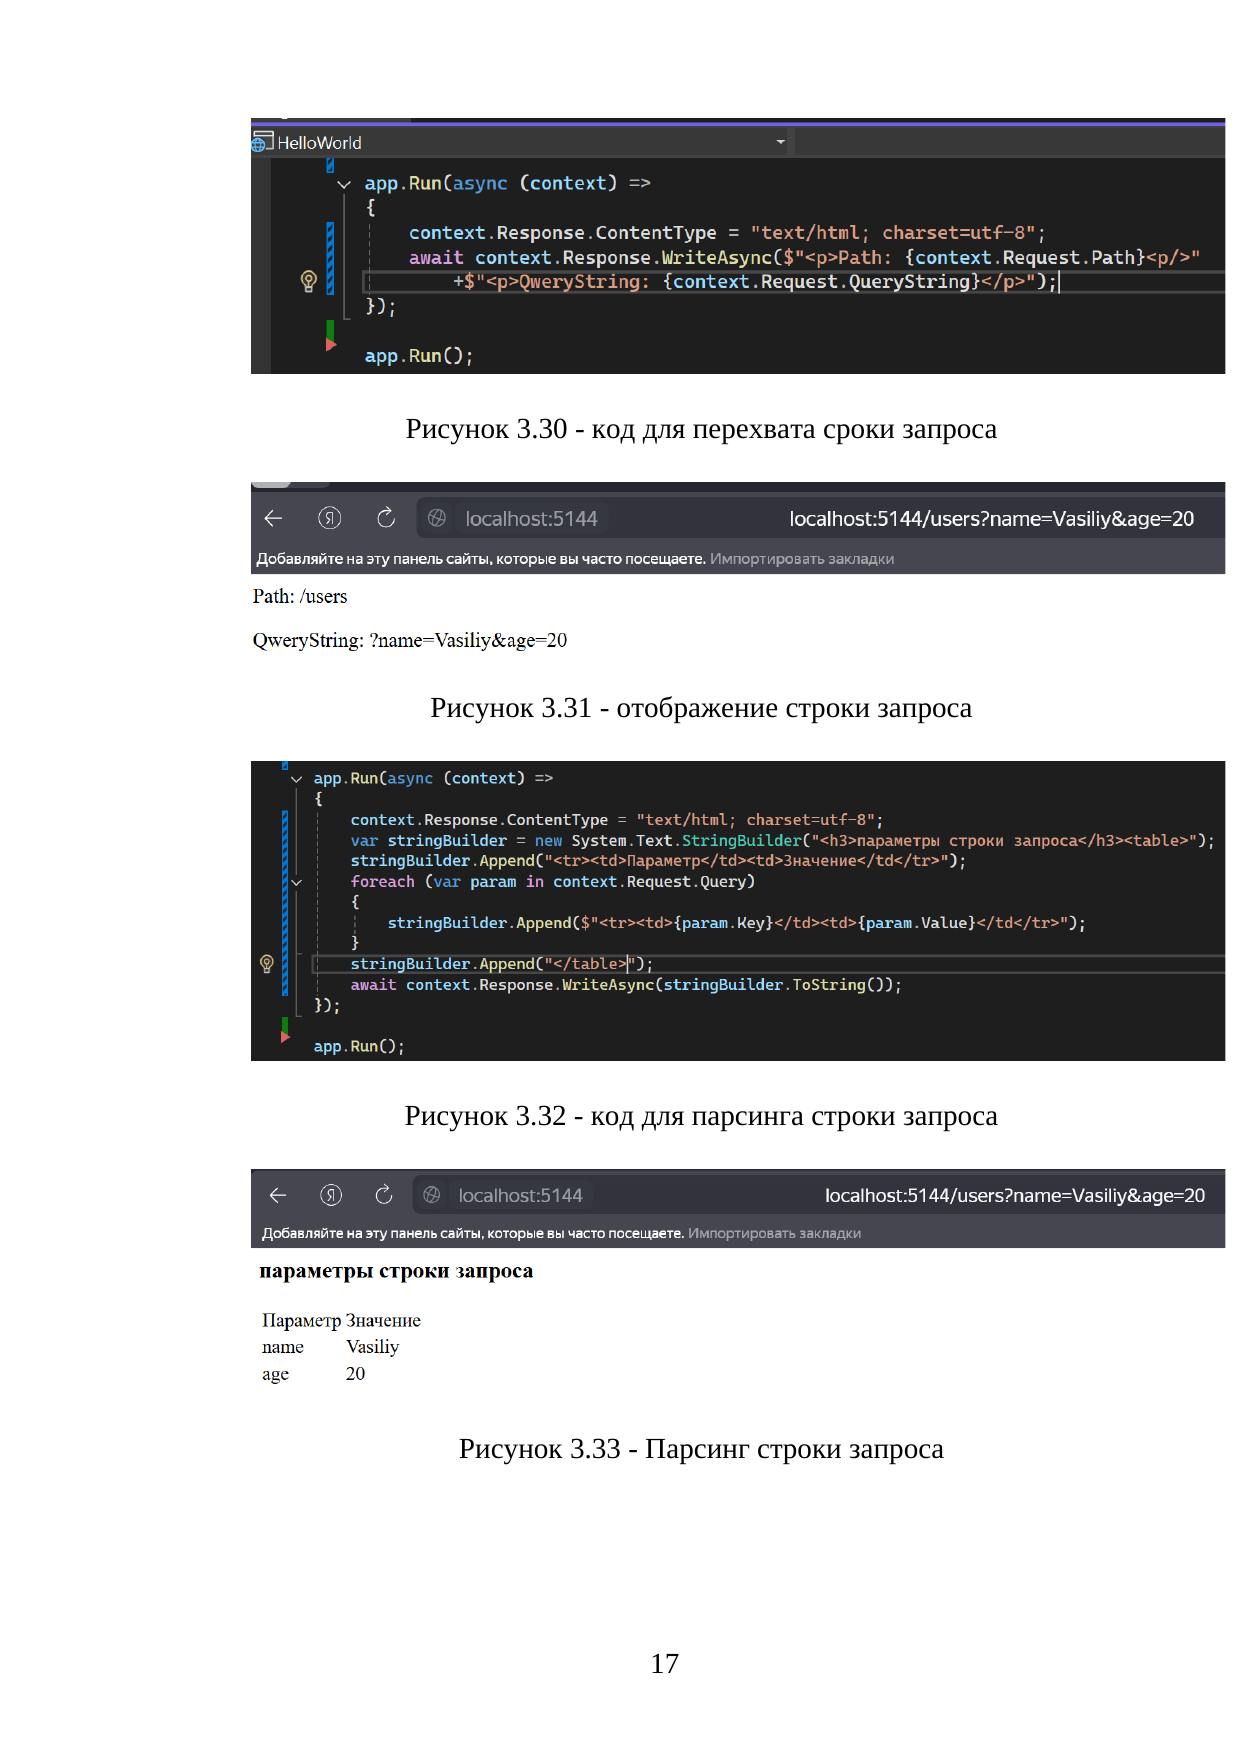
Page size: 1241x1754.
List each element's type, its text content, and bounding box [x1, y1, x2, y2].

picture [251, 118, 1226, 374]
picture [251, 1169, 1226, 1394]
picture [251, 482, 1226, 653]
text Рисунок 3.15 - код для парсинга строки запроса [177, 1098, 1152, 1131]
picture [251, 761, 1226, 1061]
text Рисунок 3.14 - отображение строки запроса [177, 690, 1152, 724]
text Рисунок 3.16 - Парсинг строки запроса [177, 1431, 1152, 1464]
text Рисунок 3.13 - код для перехвата сроки запроса [177, 411, 1152, 445]
